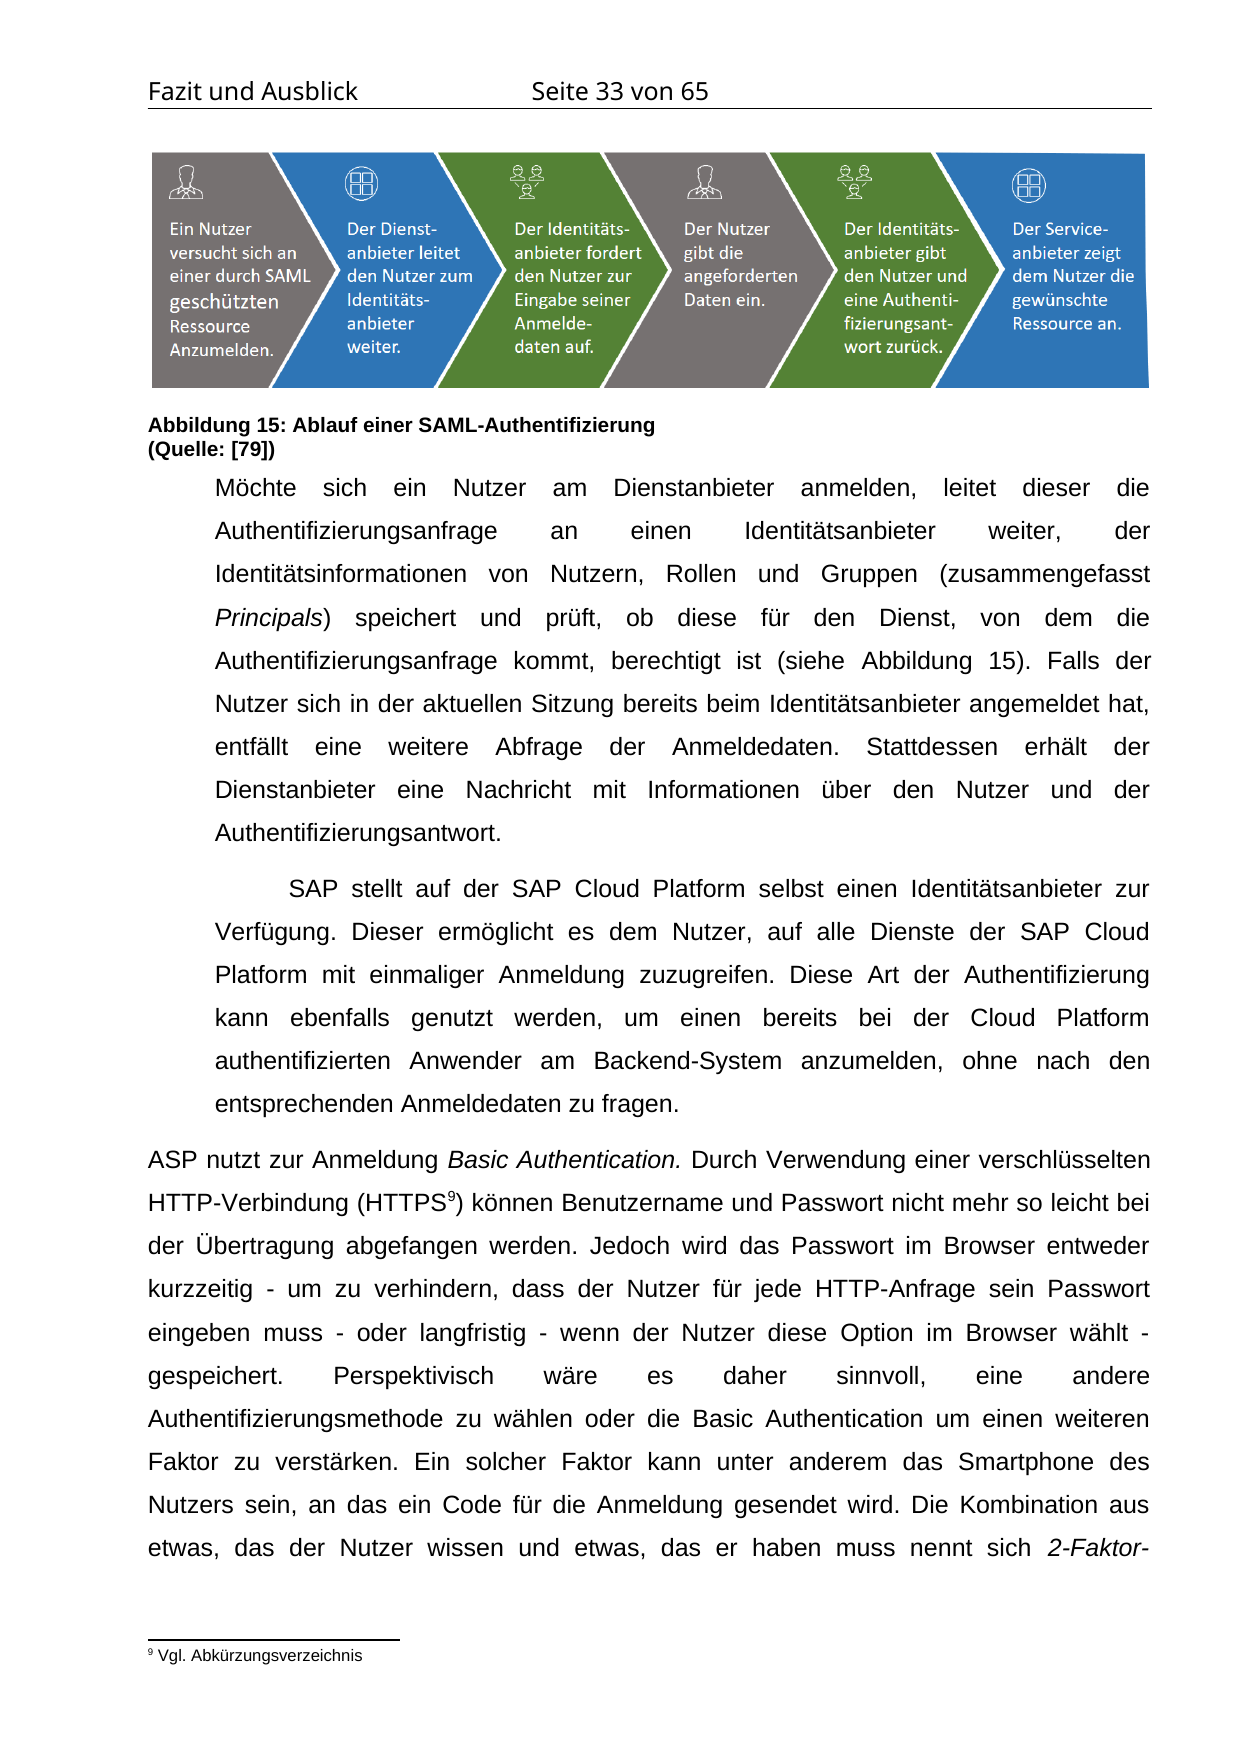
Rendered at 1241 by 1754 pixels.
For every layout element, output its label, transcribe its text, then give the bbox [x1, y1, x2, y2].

list SAP stellt auf der SAP Cloud Platform selbst einen Identitätsanbieter zur Verfügung. Dieser ermöglicht es dem Nutzer, auf alle Dienste der SAP Cloud Platform mit einmaliger Anmeldung zuzugreifen. Diese Art der Authentifizierung kann ebenfalls genutzt werden, um einen bereits bei der Cloud Platform authentifizierten Anwender am Backend-System anzumelden, ohne nach den entsprechenden Anmeldedaten zu fragen. [214, 874, 1152, 1118]
list Möchte sich ein Nutzer am Dienstanbieter anmelden, leitet dieser die Authentifizierungsanfrage an einen Identitätsanbieter weiter, der Identitätsinformationen von Nutzern, Rollen und Gruppen (zusammengefasst Principals) speichert und prüft, ob diese für den Dienst, von dem die Authentifizierungsanfrage kommt, berechtigt ist (siehe Abbildung 15). Falls der Nutzer sich in der aktuellen Sitzung bereits beim Identitätsanbieter angemeldet hat, entfällt eine weitere Abfrage der Anmeldedaten. Stattdessen erhält der Dienstanbieter eine Nachricht mit Informationen über den Nutzer und der Authentifizierungsantwort. [214, 473, 1152, 847]
text (Quelle: ) [148, 437, 1152, 461]
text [148, 1145, 1152, 1562]
text Abbildung 15: Ablauf einer SAML-Authentifizierung [148, 413, 1152, 437]
picture [147, 145, 1152, 393]
